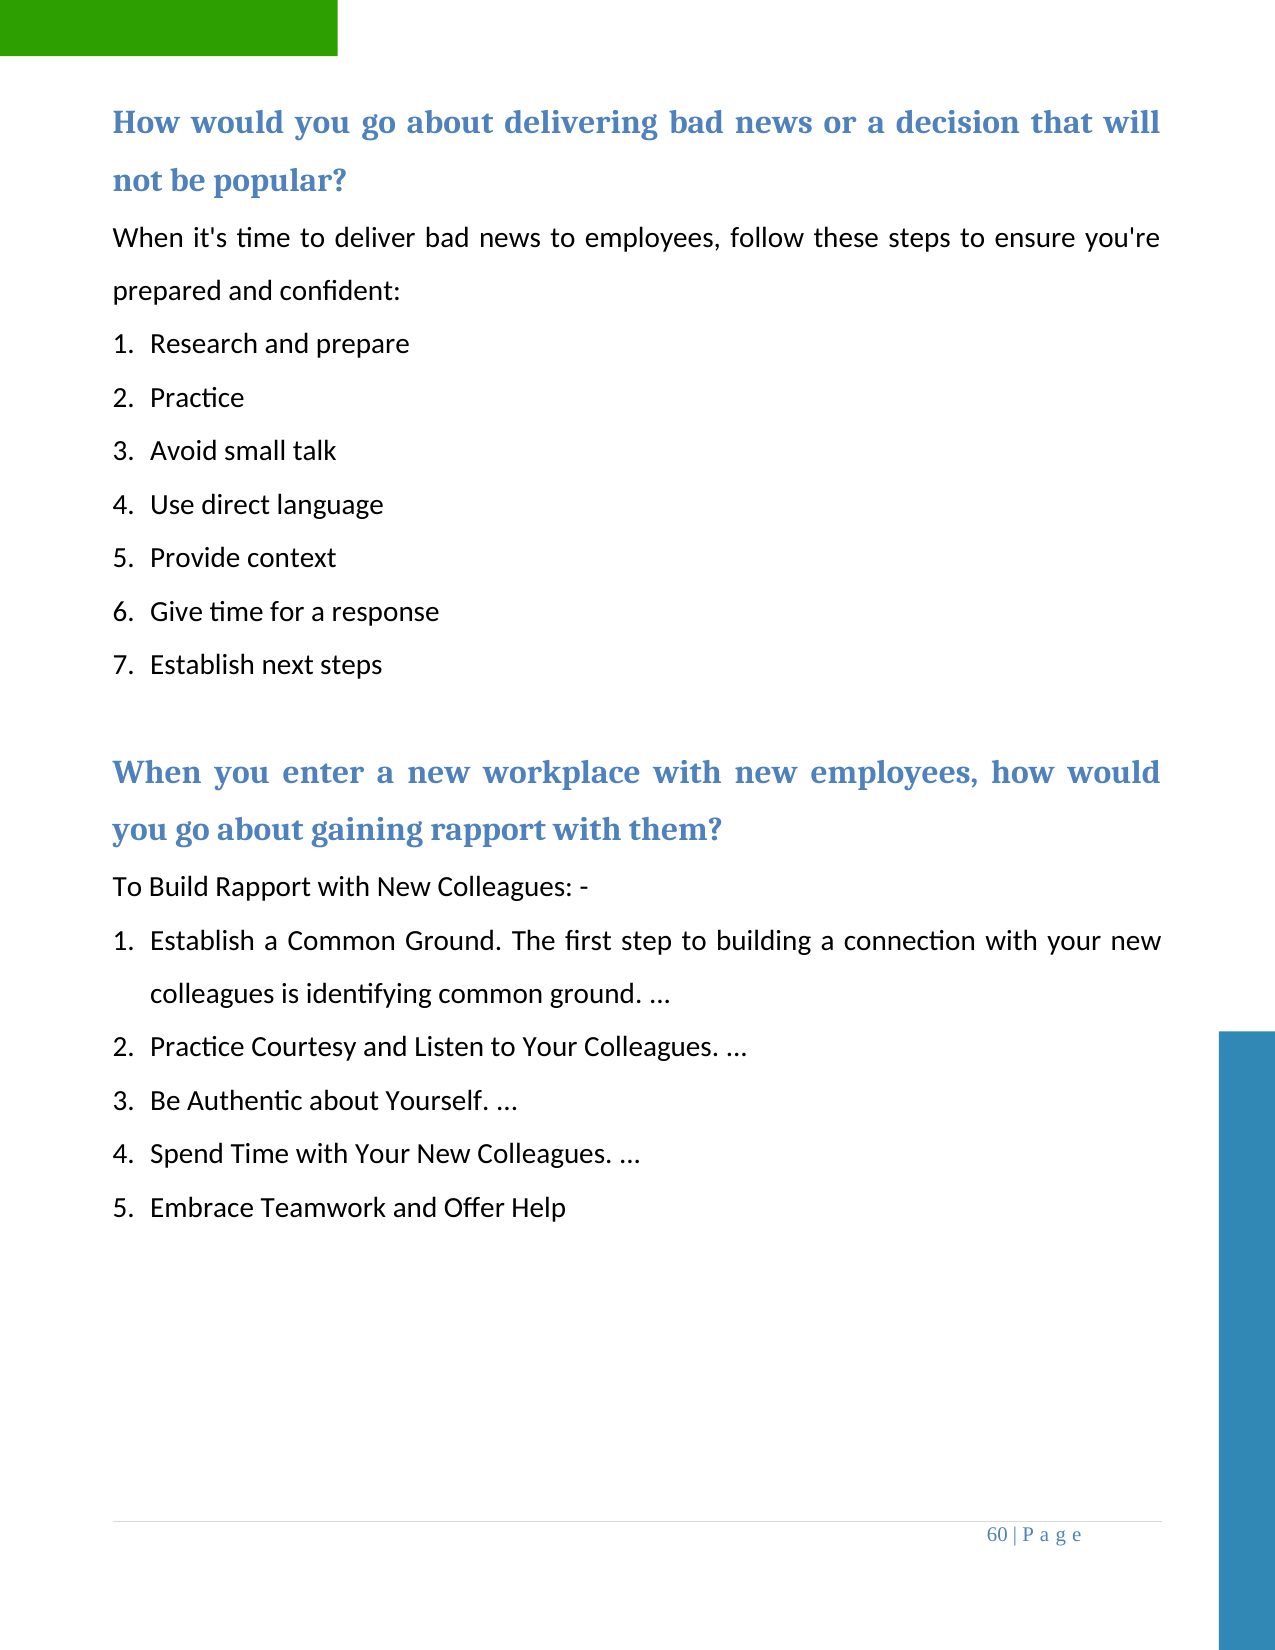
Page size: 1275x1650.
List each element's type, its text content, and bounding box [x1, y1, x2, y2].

list Practice [112, 379, 1162, 415]
text To Build Rapport with New Colleagues: - [112, 868, 1162, 904]
list Practice Courtesy and Listen to Your Colleagues. ... [112, 1028, 1162, 1064]
list Research and prepare [112, 326, 1162, 361]
list Avoid small talk [112, 432, 1162, 468]
list Provide context [112, 539, 1162, 575]
list Spend Time with Your New Colleagues. ... [112, 1135, 1162, 1171]
list Give time for a response [112, 593, 1162, 628]
list Be Authentic about Yourself. ... [112, 1082, 1162, 1117]
list Establish a Common Ground. The first step to building a connection with your new colleagues is identifying common ground. ... [112, 922, 1162, 1011]
text When it's time to deliver bad news to employees, follow these steps to ensure you're prepared and confident: [112, 219, 1162, 308]
text When you enter a new workplace with new employees, how would you go about gaining rapport with them? [112, 753, 1162, 849]
list Embrace Teamwork and Offer Help [112, 1189, 1162, 1224]
list Establish next steps [112, 646, 1162, 682]
text How would you go about delivering bad news or a decision that will not be popular? [112, 104, 1162, 199]
list Use direct language [112, 486, 1162, 522]
